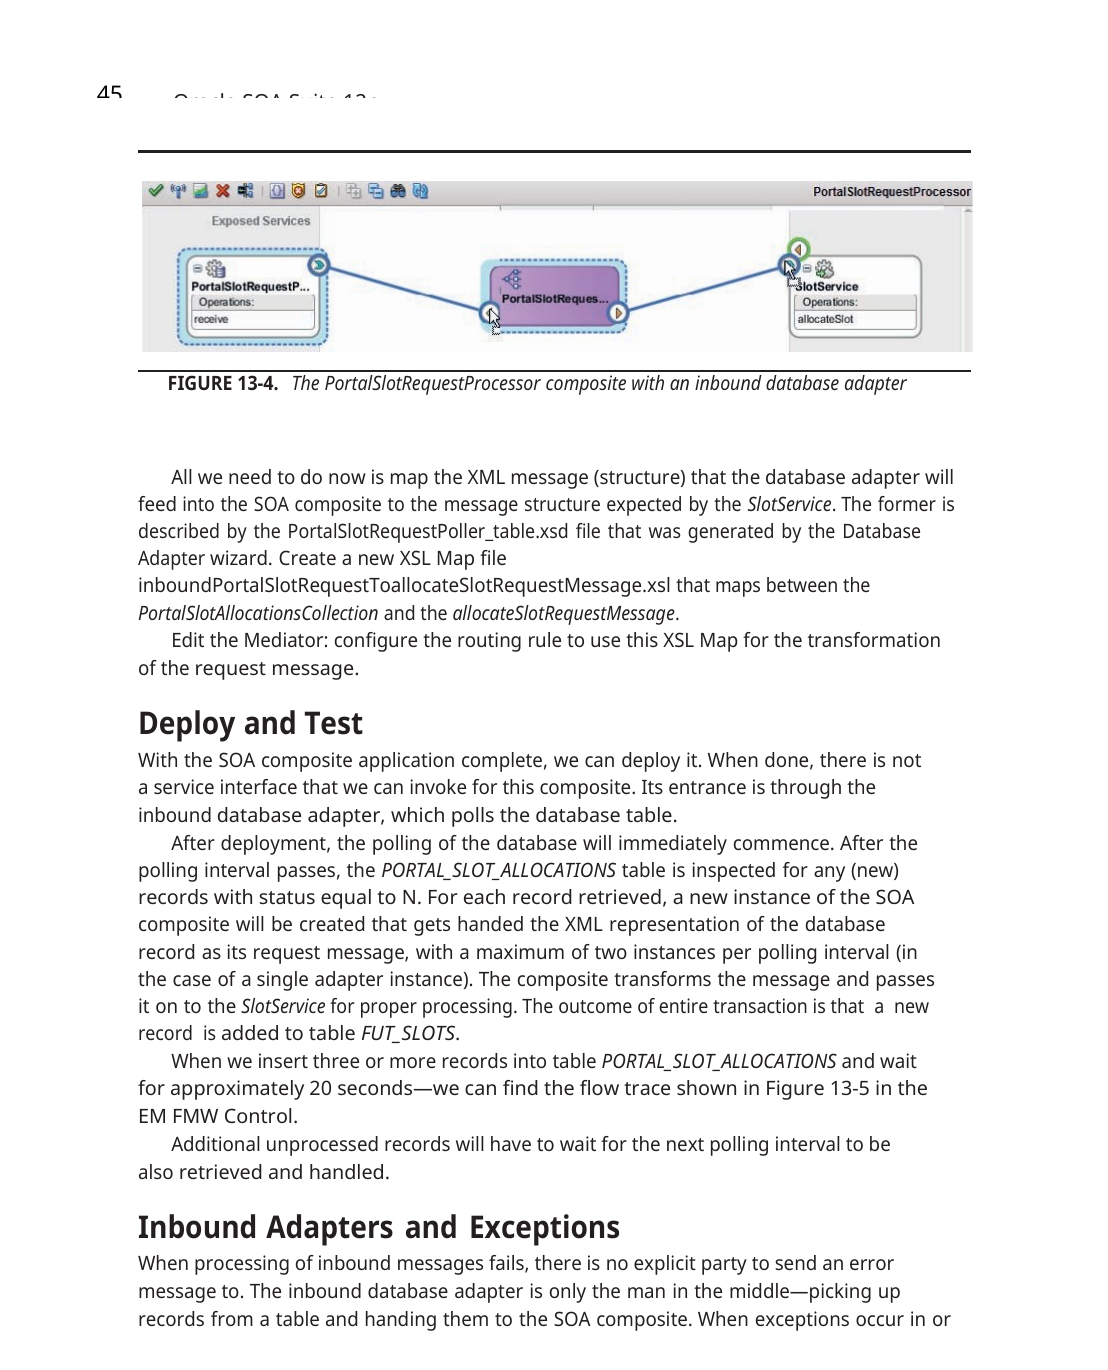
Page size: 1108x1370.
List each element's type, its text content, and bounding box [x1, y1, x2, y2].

text All we need to do now is map the XML message (structure) that the database adapter will feed into the SOA composite to the message structure expected by the SlotService. The former is described by the PortalSlotRequestPoller_table.xsd file that was generated by the Database Adapter wizard. Create a new XSL Map file inboundPortalSlotRequestToallocateSlotRequestMessage.xsl that maps between the PortalSlotAllocationsCollection and the allocateSlotRequestMessage. [138, 463, 971, 626]
text Edit the Mediator: configure the routing rule to use this XSL Map for the transformation of the request message. [138, 627, 962, 681]
text After deployment, the polling of the database will immediately commence. After the polling interval passes, the PORTAL_SLOT_ALLOCATIONS table is inspected for any (new) records with status equal to N. For each record retrieved, a new instance of the SOA composite will be created that gets handed the XML representation of the database record as its request message, with a maximum of two instances per polling interval (in the case of a single adapter instance). The composite transforms the message and passes it on to the SlotService for proper processing. The outcome of entire transaction is that a new record is added to table FUT_SLOTS. [138, 829, 949, 1046]
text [138, 1249, 970, 1332]
subtitle Inbound Adapters and Exceptions [138, 1205, 1107, 1247]
picture [142, 181, 973, 352]
text a service interface that we can invoke for this composite. Its entrance is through the inbound database adapter, which polls the database table. [138, 773, 924, 828]
text When we insert three or more records into table PORTAL_SLOT_ALLOCATIONS and wait for approximately 20 seconds—we can find the flow trace shown in Figure 13-5 in the EM FMW Control. [138, 1047, 930, 1129]
subtitle Deploy and Test [138, 701, 1107, 744]
text FIGURE 13-4. The PortalSlotRequestProcessor composite with an inbound database adapter [104, 368, 969, 394]
text With the SOA composite application complete, we can deploy it. When done, there is not [138, 746, 1107, 773]
text Additional unprocessed records will have to wait for the next polling interval to be also retrieved and handled. [138, 1130, 912, 1185]
